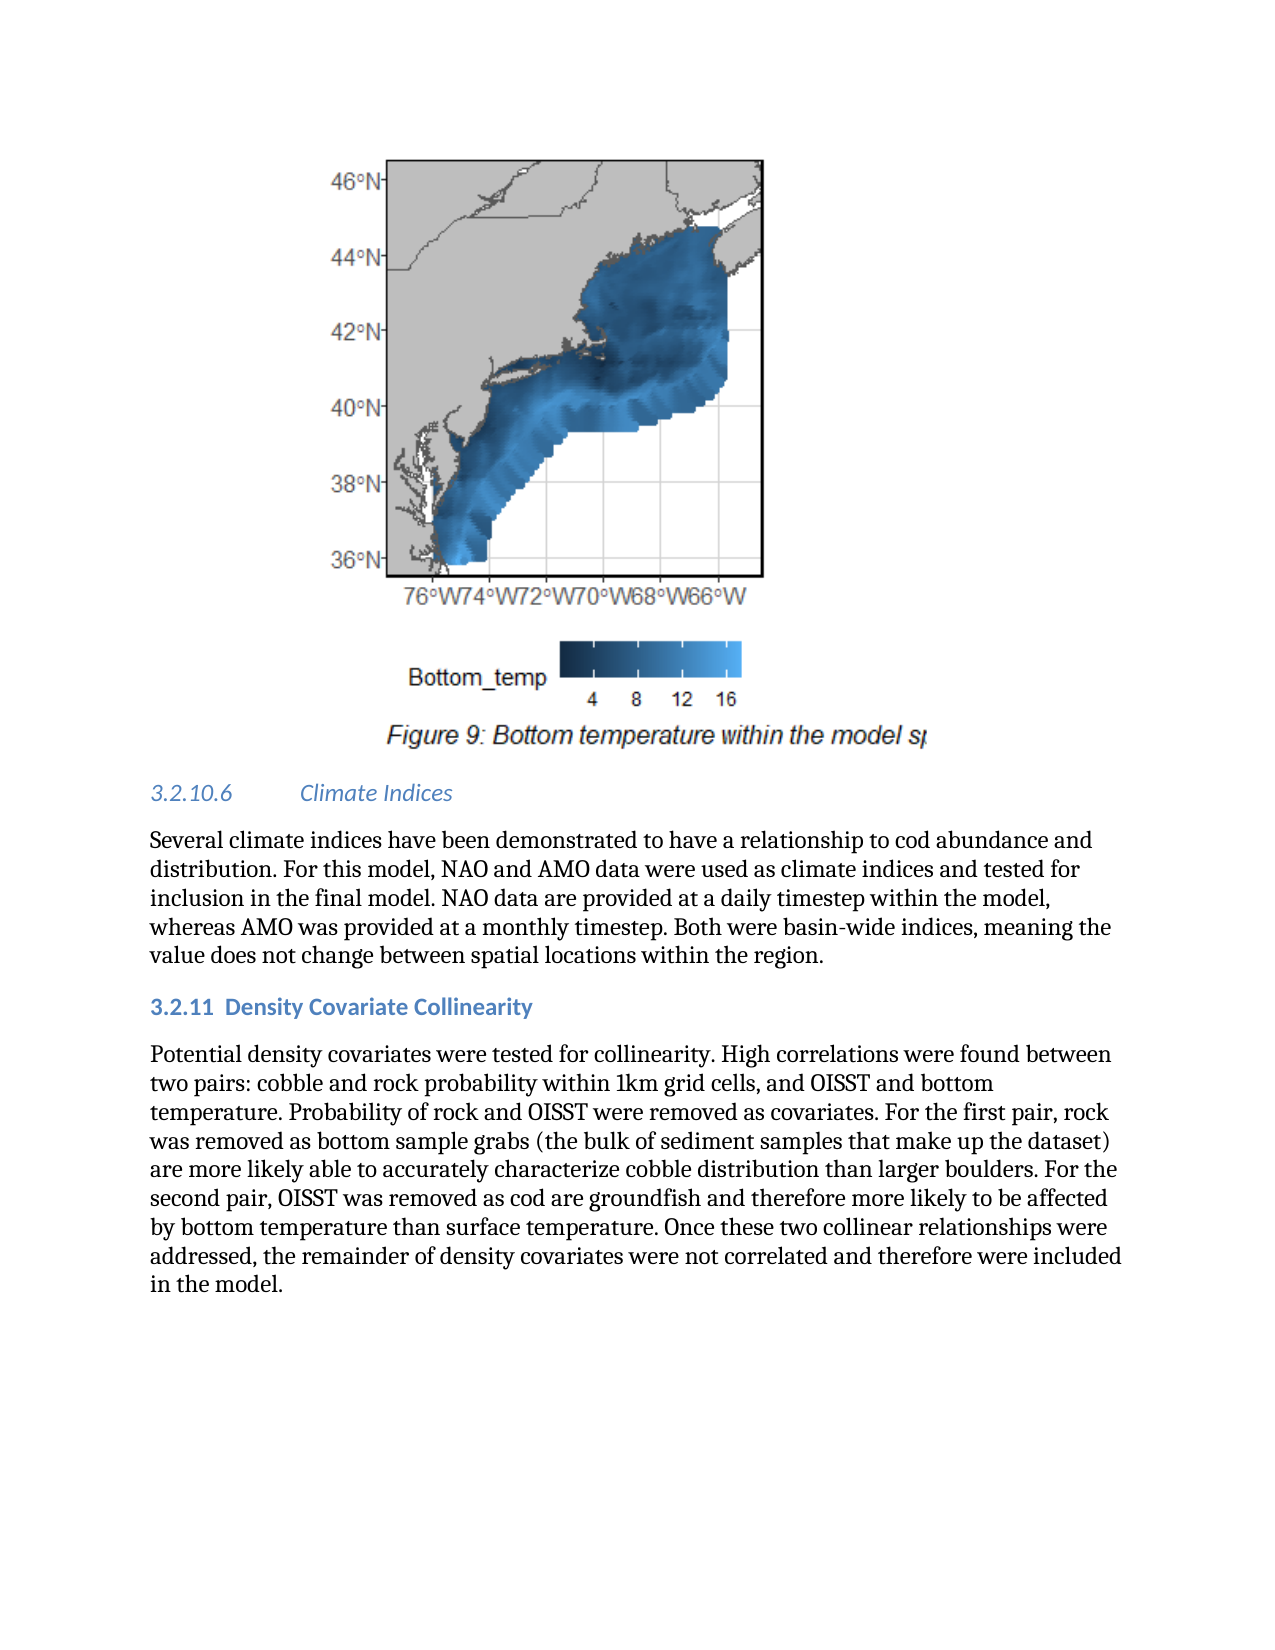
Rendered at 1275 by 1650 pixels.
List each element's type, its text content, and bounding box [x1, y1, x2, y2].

subtitle 3.2.10.6 Climate Indices [150, 777, 1125, 808]
subtitle 3.2.11 Density Covariate Collinearity [150, 991, 1125, 1022]
picture [168, 150, 927, 757]
text Several climate indices have been demonstrated to have a relationship to cod abundance and distribution. For this model, NAO and AMO data were used as climate indices and tested for inclusion in the final model. NAO data are provided at a daily timestep within the model, whereas AMO was provided at a monthly timestep. Both were basin-wide indices, meaning the value does not change between spatial locations within the region. [150, 826, 1125, 970]
text Potential density covariates were tested for collinearity. High correlations were found between two pairs: cobble and rock probability within 1km grid cells, and OISST and bottom temperature. Probability of rock and OISST were removed as covariates. For the first pair, rock was removed as bottom sample grabs (the bulk of sediment samples that make up the dataset) are more likely able to accurately characterize cobble distribution than larger boulders. For the second pair, OISST was removed as cod are groundfish and therefore more likely to be affected by bottom temperature than surface temperature. Once these two collinear relationships were addressed, the remainder of density covariates were not correlated and therefore were included in the model. [150, 1040, 1125, 1299]
